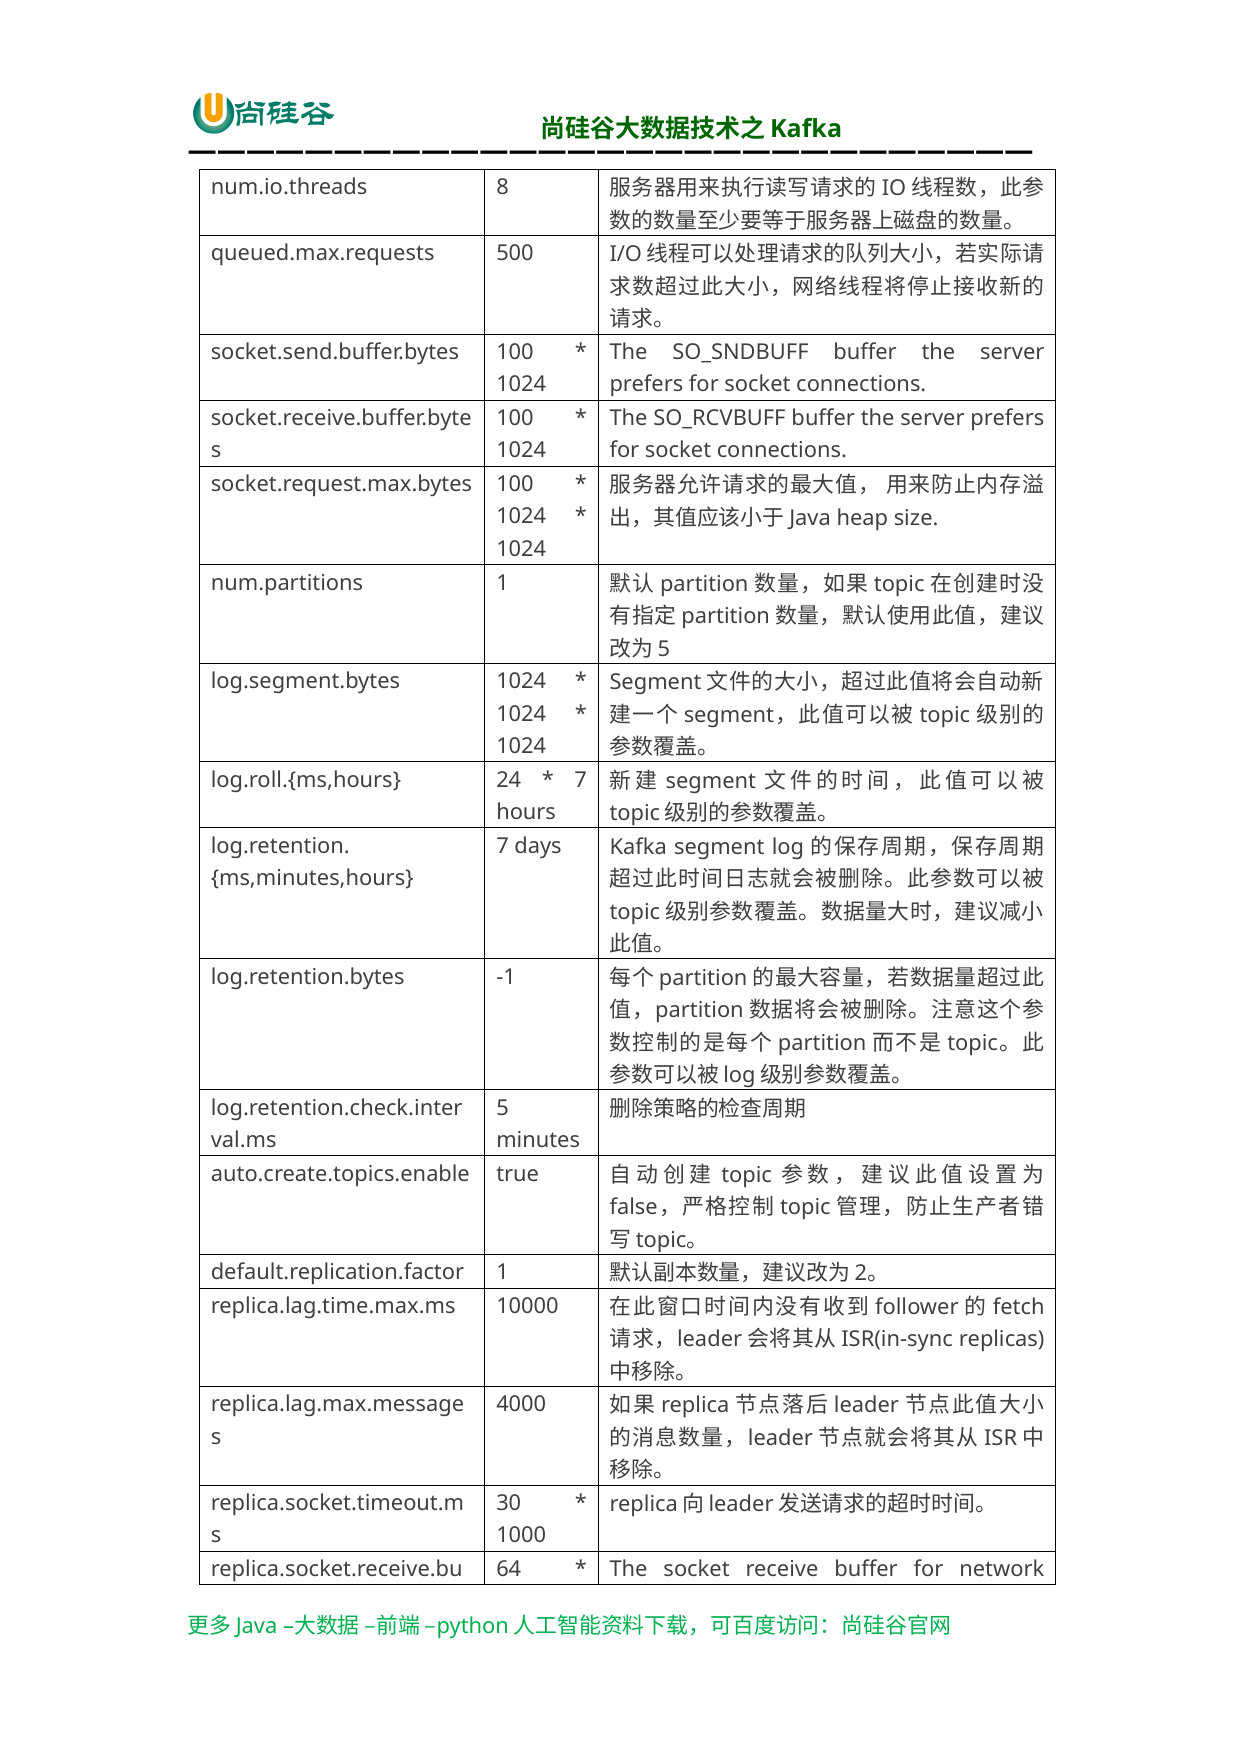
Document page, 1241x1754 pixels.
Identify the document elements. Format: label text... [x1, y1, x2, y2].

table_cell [200, 1552, 484, 1584]
table_cell auto.create.topics.enable [200, 1156, 484, 1254]
table_cell replica向leader发送请求的超时时间。 [599, 1486, 1055, 1551]
table_cell 24 * 7 hours [485, 762, 598, 827]
table_cell 4000 [485, 1387, 598, 1484]
table_cell 5 minutes [485, 1090, 598, 1155]
table_cell I/O线程可以处理请求的队列大小，若实际请求数超过此大小，网络线程将停止接收新的请求。 [599, 236, 1055, 333]
table_cell socket.receive.buffer.bytes [200, 401, 484, 466]
table_cell queued.max.requests [200, 236, 484, 333]
table_cell 30 * 1000 [485, 1486, 598, 1551]
table_cell 64 * 1024 [485, 1552, 598, 1584]
table_cell num.partitions [200, 565, 484, 663]
table_cell log.retention.check.interval.ms [200, 1090, 484, 1155]
table_cell log.retention.{ms,minutes,hours} [200, 828, 484, 958]
table_cell 100 * 1024 * 1024 [485, 467, 598, 564]
table_cell 默认副本数量，建议改为2。 [599, 1255, 1055, 1287]
table_cell 删除策略的检查周期 [599, 1090, 1055, 1155]
table_cell num.io.threads [200, 170, 484, 235]
table_cell socket.request.max.bytes [200, 467, 484, 564]
table_cell 500 [485, 236, 598, 333]
table_cell log.segment.bytes [200, 664, 484, 761]
picture [187, 88, 338, 138]
table_cell replica.lag.max.messages [200, 1387, 484, 1484]
table_cell 服务器用来执行读写请求的IO线程数，此参数的数量至少要等于服务器上磁盘的数量。 [599, 170, 1055, 235]
table_cell 7 days [485, 828, 598, 958]
table_cell The SO_SNDBUFF buffer the server prefers for socket connections. [599, 335, 1055, 399]
table_cell log.retention.bytes [200, 959, 484, 1089]
table_cell 如果replica节点落后leader节点此值大小的消息数量，leader节点就会将其从ISR中移除。 [599, 1387, 1055, 1484]
table_cell 1024 * 1024 * 1024 [485, 664, 598, 761]
table_cell 100 * 1024 [485, 335, 598, 399]
table_cell 新建segment文件的时间，此值可以被topic级别的参数覆盖。 [599, 762, 1055, 827]
table_cell 在此窗口时间内没有收到follower的fetch请求，leader会将其从ISR(in-sync replicas)中移除。 [599, 1289, 1055, 1386]
table_cell 100 * 1024 [485, 401, 598, 466]
table_cell replica.lag.time.max.ms [200, 1289, 484, 1386]
table_cell 服务器允许请求的最大值， 用来防止内存溢出，其值应该小于 Java heap size. [599, 467, 1055, 564]
table_cell 8 [485, 170, 598, 235]
table_cell Kafka segment log的保存周期，保存周期超过此时间日志就会被删除。此参数可以被topic级别参数覆盖。数据量大时，建议减小此值。 [599, 828, 1055, 958]
table_cell Segment文件的大小，超过此值将会自动新建一个segment，此值可以被topic级别的参数覆盖。 [599, 664, 1055, 761]
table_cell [599, 1552, 1055, 1584]
table_cell replica.socket.timeout.ms [200, 1486, 484, 1551]
table_cell -1 [485, 959, 598, 1089]
table_cell 自动创建topic参数，建议此值设置为false，严格控制topic管理，防止生产者错写topic。 [599, 1156, 1055, 1254]
table_cell The SO_RCVBUFF buffer the server prefers for socket connections. [599, 401, 1055, 466]
table_cell socket.send.buffer.bytes [200, 335, 484, 399]
table_cell 1 [485, 565, 598, 663]
table_cell default.replication.factor [200, 1255, 484, 1287]
table_cell 10000 [485, 1289, 598, 1386]
table_cell 默认partition数量，如果topic在创建时没有指定partition数量，默认使用此值，建议改为5 [599, 565, 1055, 663]
table_cell 每个partition的最大容量，若数据量超过此值，partition数据将会被删除。注意这个参数控制的是每个partition而不是topic。此参数可以被log级别参数覆盖。 [599, 959, 1055, 1089]
table_cell log.roll.{ms,hours} [200, 762, 484, 827]
table_cell true [485, 1156, 598, 1254]
table_cell 1 [485, 1255, 598, 1287]
